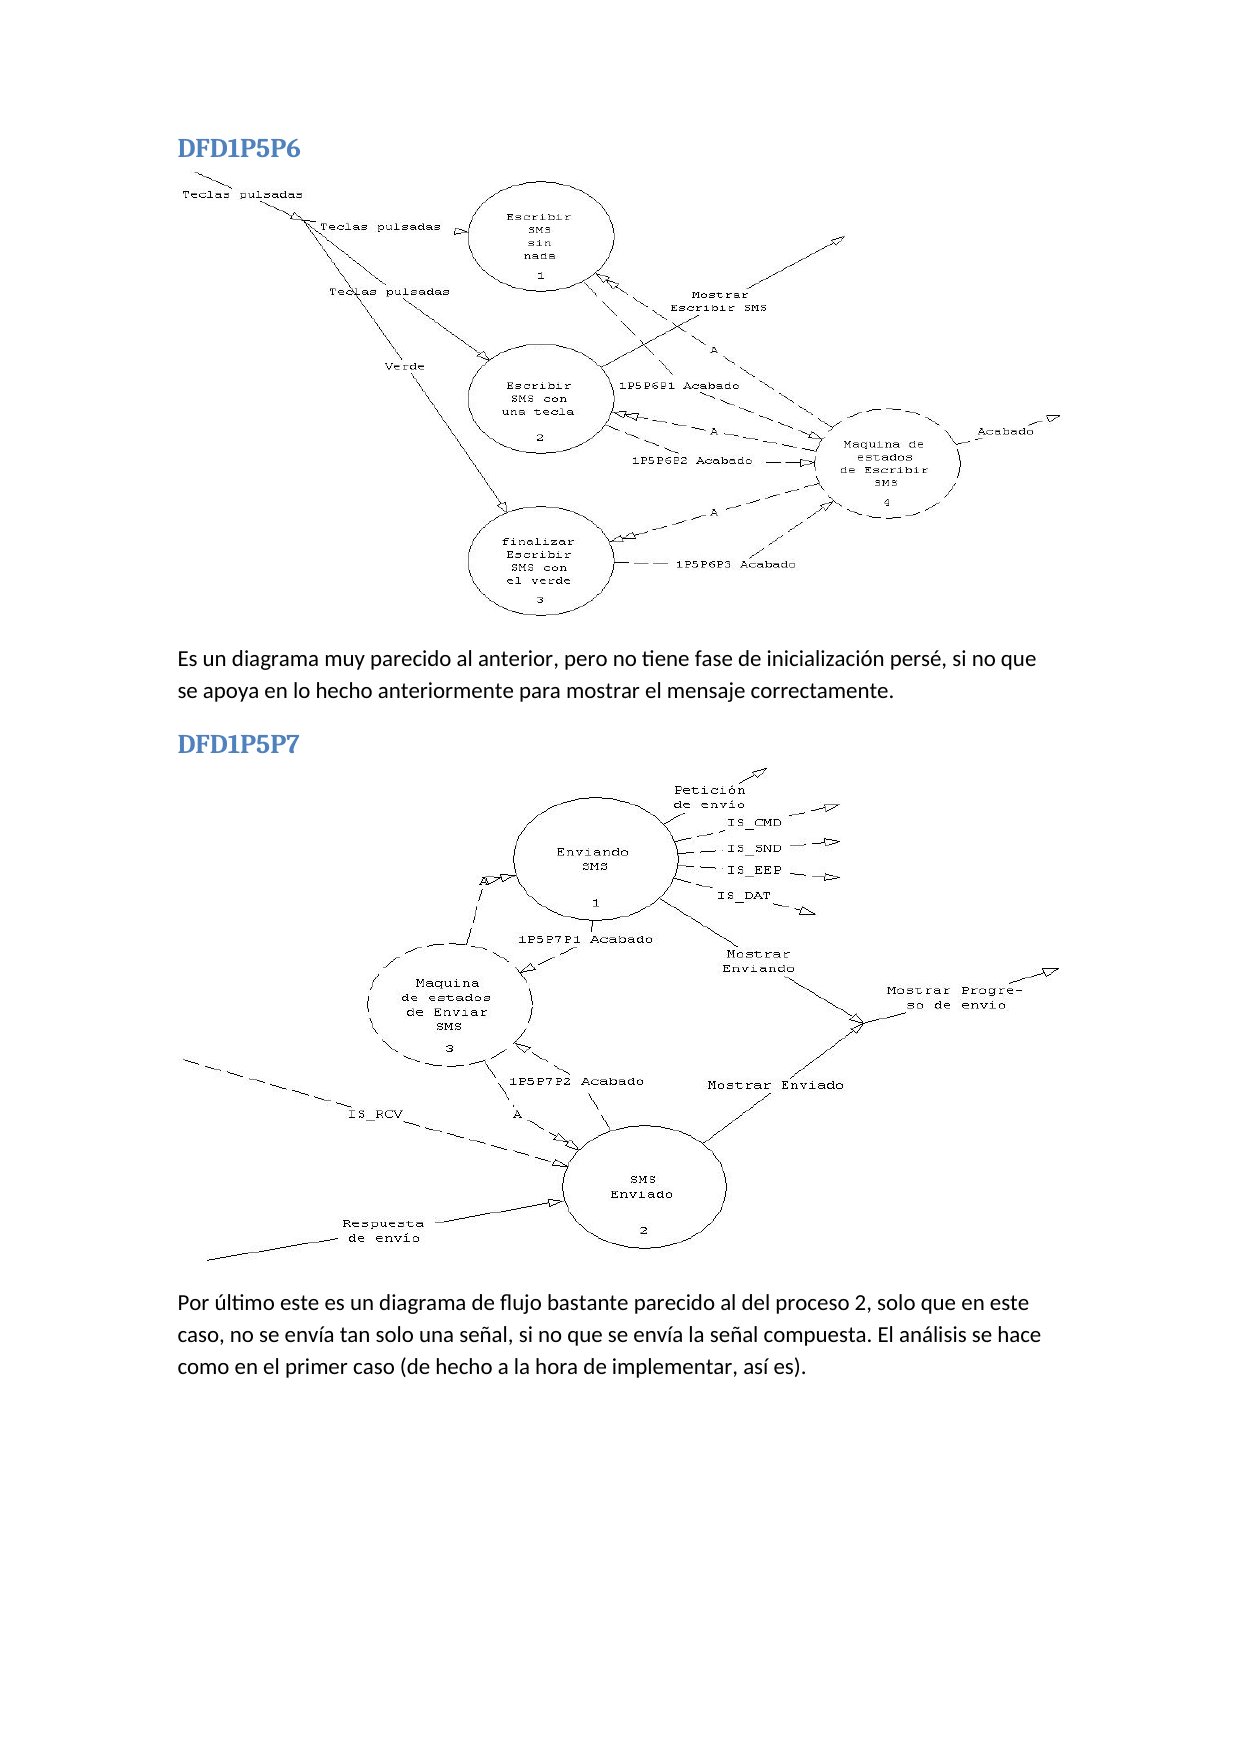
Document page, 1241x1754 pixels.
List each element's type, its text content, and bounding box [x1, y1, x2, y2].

subtitle DFD1P5P6 [177, 133, 1063, 164]
picture [177, 168, 1064, 619]
text Es un diagrama muy parecido al anterior, pero no tiene fase de inicialización persé, si no que se apoya en lo hecho anteriormente para mostrar el mensaje correctamente. [177, 644, 1063, 704]
picture [177, 764, 1062, 1263]
text Por último este es un diagrama de flujo bastante parecido al del proceso 2, solo que en este caso, no se envía tan solo una señal, si no que se envía la señal compuesta. El análisis se hace como en el primer caso (de hecho a la hora de implementar, así es). [177, 1288, 1063, 1380]
subtitle DFD1P5P7 [177, 729, 1063, 760]
